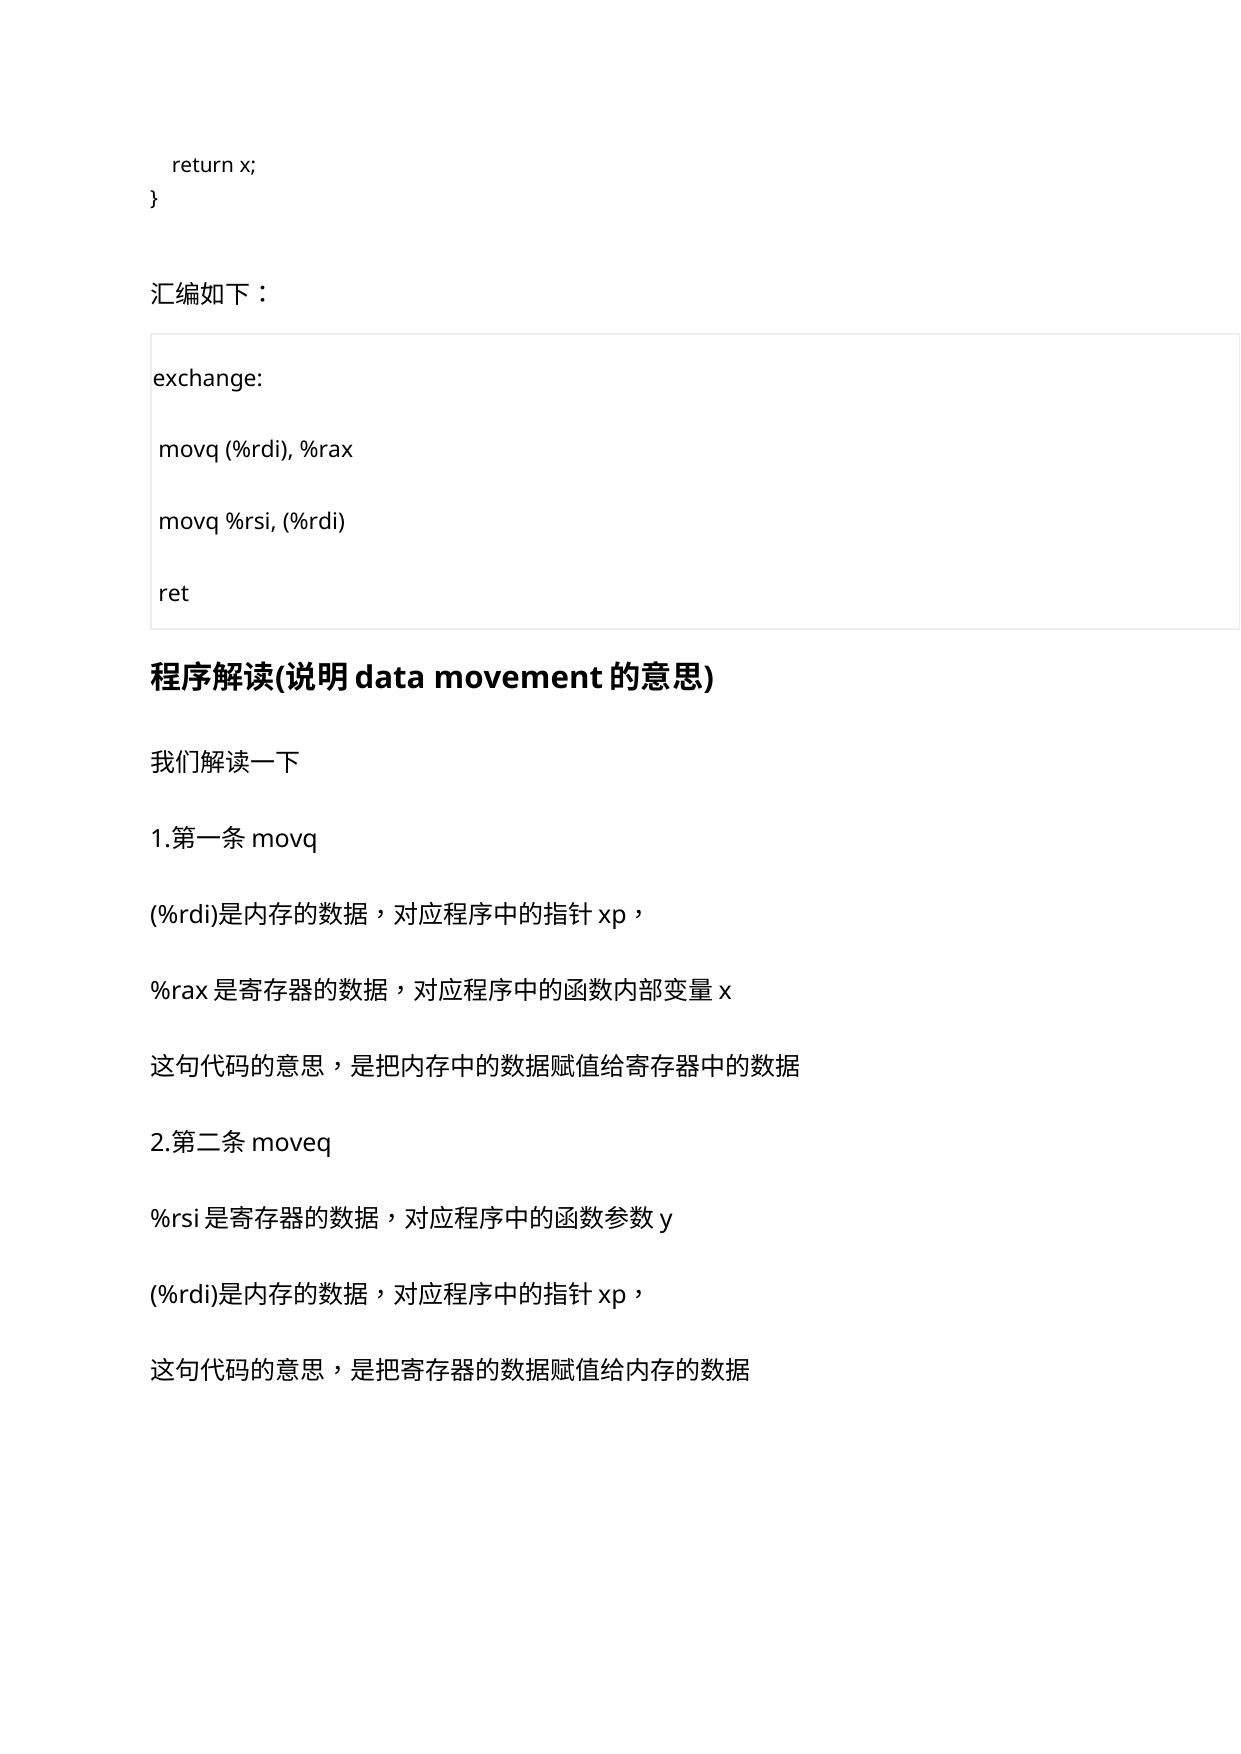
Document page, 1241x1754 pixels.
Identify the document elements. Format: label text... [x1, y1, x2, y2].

text 汇编如下： [150, 277, 1090, 311]
text (%rdi)是内存的数据，对应程序中的指针xp， [150, 1277, 1090, 1311]
text %rax是寄存器的数据，对应程序中的函数内部变量x [150, 972, 1090, 1006]
text 这句代码的意思，是把寄存器的数据赋值给内存的数据 [150, 1353, 1090, 1387]
text 1.第一条movq [150, 820, 1090, 854]
subtitle 程序解读(说明data movement的意思) [150, 655, 1090, 698]
text 2.第二条moveq [150, 1124, 1090, 1158]
text %rsi是寄存器的数据，对应程序中的函数参数y [150, 1201, 1090, 1234]
table_header exchange: movq (%rdi), %rax movq %rsi, (%rdi) ret [152, 335, 1239, 628]
text 这句代码的意思，是把内存中的数据赋值给寄存器中的数据 [150, 1048, 1090, 1082]
text (%rdi)是内存的数据，对应程序中的指针xp， [150, 896, 1090, 930]
text 我们解读一下 [150, 744, 1090, 778]
